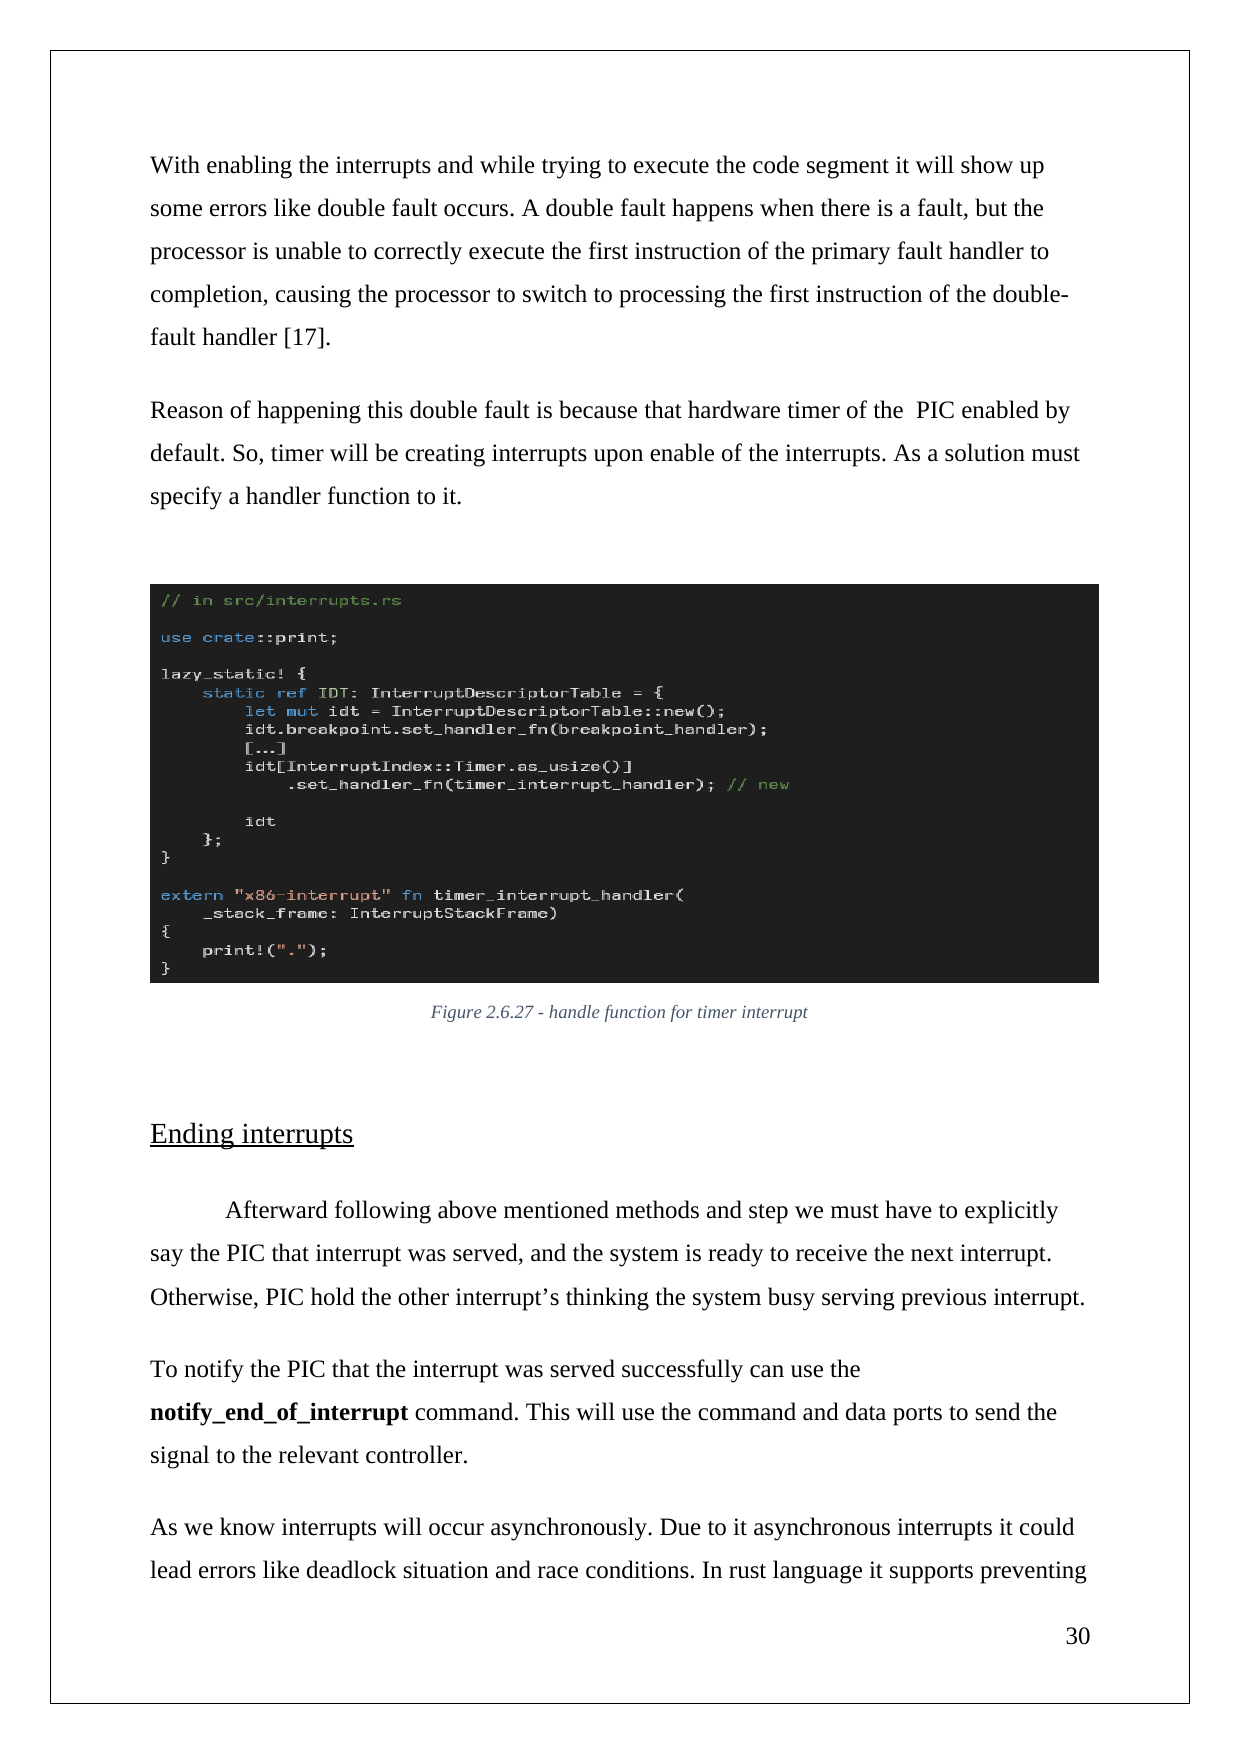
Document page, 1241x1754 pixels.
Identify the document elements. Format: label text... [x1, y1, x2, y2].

text Afterward following above mentioned methods and step we must have to explicitly say the PIC that interrupt was served, and the system is ready to receive the next interrupt. Otherwise, PIC hold the other interrupt’s thinking the system busy serving previous interrupt. [150, 1195, 1090, 1310]
text To notify the PIC that the interrupt was served successfully can use the notify_end_of_interrupt command. This will use the command and data ports to send the signal to the relevant controller. [150, 1354, 1090, 1469]
picture [150, 584, 1099, 983]
text With enabling the interrupts and while trying to execute the code segment it will show up some errors like double fault occurs. A double fault happens when there is a fault, but the processor is unable to correctly execute the first instruction of the primary fault handler to completion, causing the processor to switch to processing the first instruction of the double-fault handler. [150, 150, 1090, 351]
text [150, 1512, 1090, 1584]
text Ending interrupts [150, 1116, 1090, 1149]
text Reason of happening this double fault is because that hardware timer of the PIC enabled by default. So, timer will be creating interrupts upon enable of the interrupts. As a solution must specify a handler function to it. [150, 395, 1090, 510]
